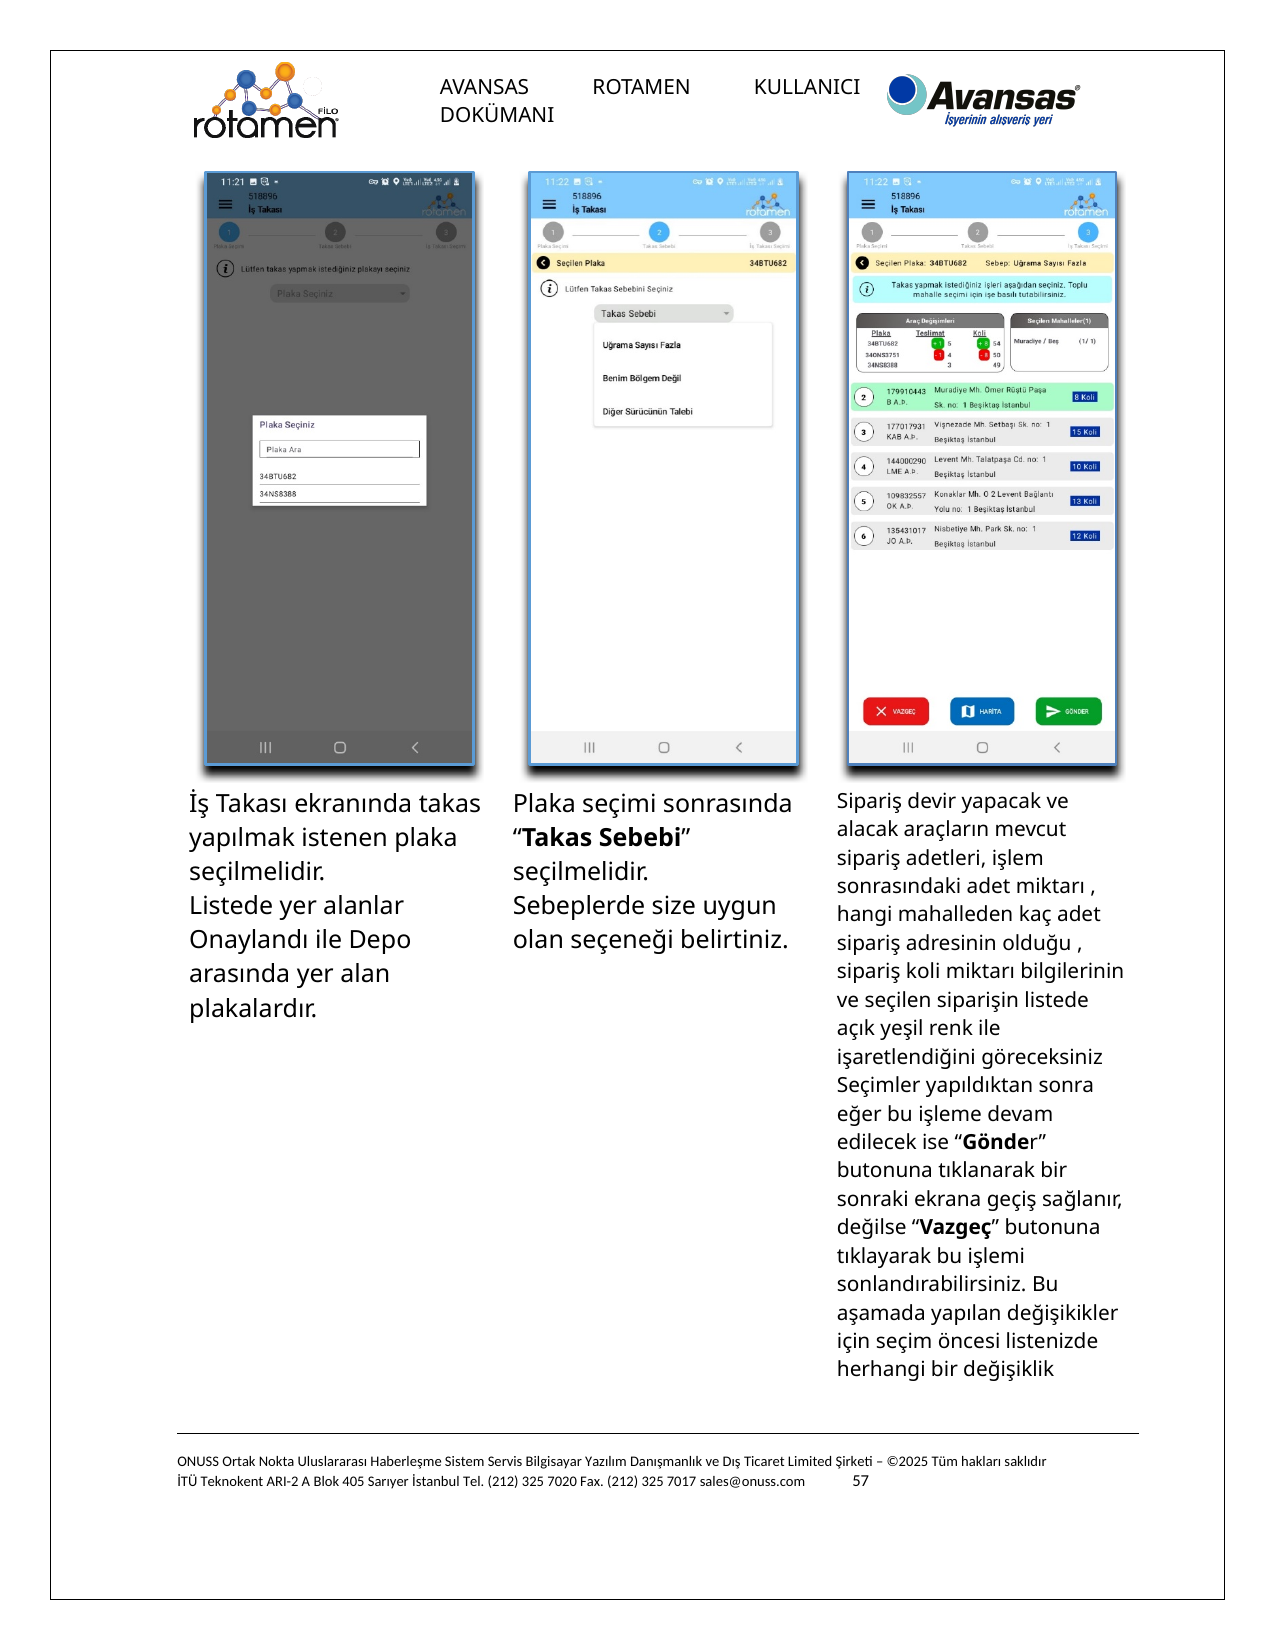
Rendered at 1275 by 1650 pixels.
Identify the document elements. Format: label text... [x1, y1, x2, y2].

picture [849, 173, 1115, 763]
table_cell Plaka seçimi sonrasında “Takas Sebebi” seçilmelidir. Sebeplerde size uygun olan seçeneği belirtiniz. [501, 786, 825, 1383]
table_cell İş Takası ekranında takas yapılmak istenen plaka seçilmelidir. Listede yer alanlar Onaylandı ile Depo arasında yer alan plakalardır. [178, 786, 501, 1383]
table_header [501, 170, 825, 786]
picture [207, 173, 472, 763]
table_header [825, 170, 1139, 786]
picture [531, 173, 796, 763]
table_header [178, 170, 501, 786]
picture [188, 62, 343, 138]
picture [883, 73, 1084, 128]
